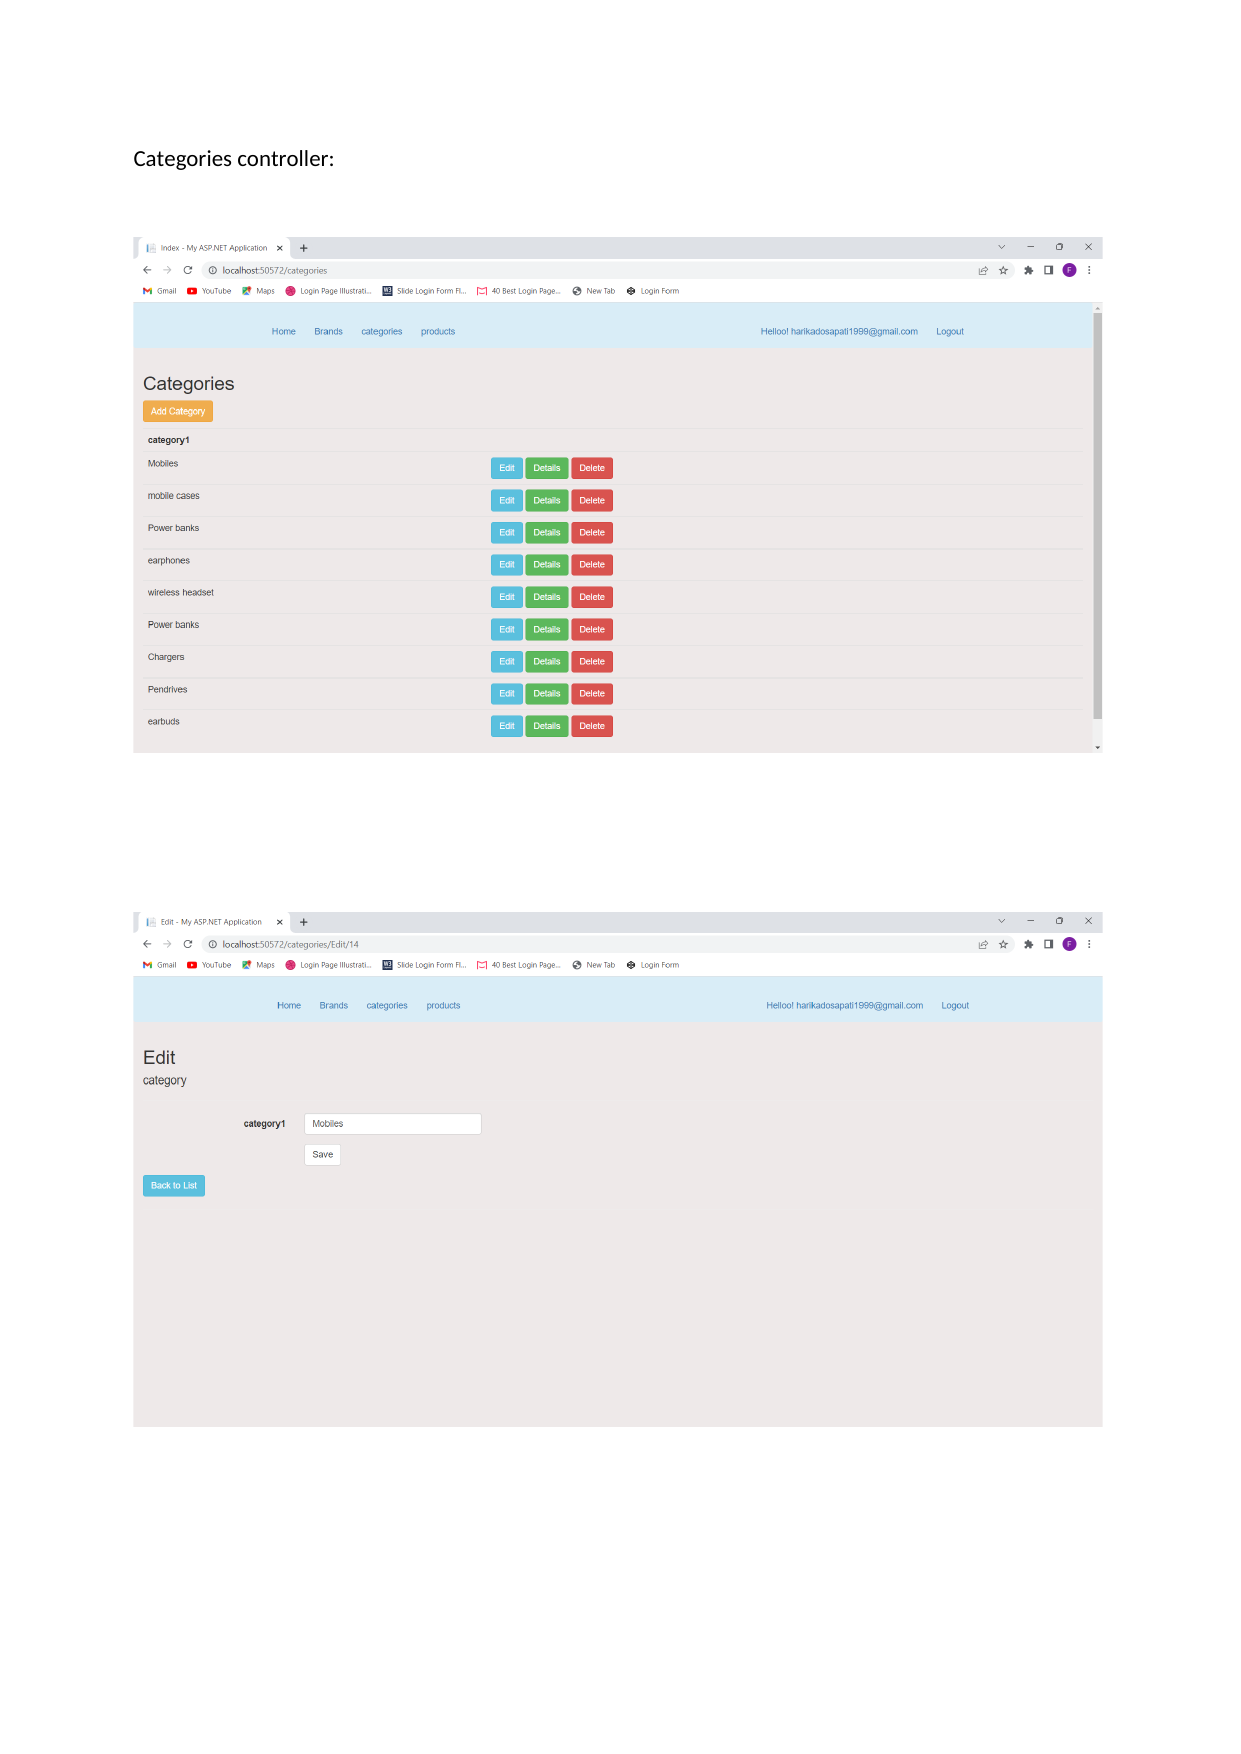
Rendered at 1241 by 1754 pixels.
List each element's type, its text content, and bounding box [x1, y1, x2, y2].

picture [133, 237, 1103, 753]
text Categories controller: [133, 144, 1103, 172]
picture [133, 912, 1103, 1427]
